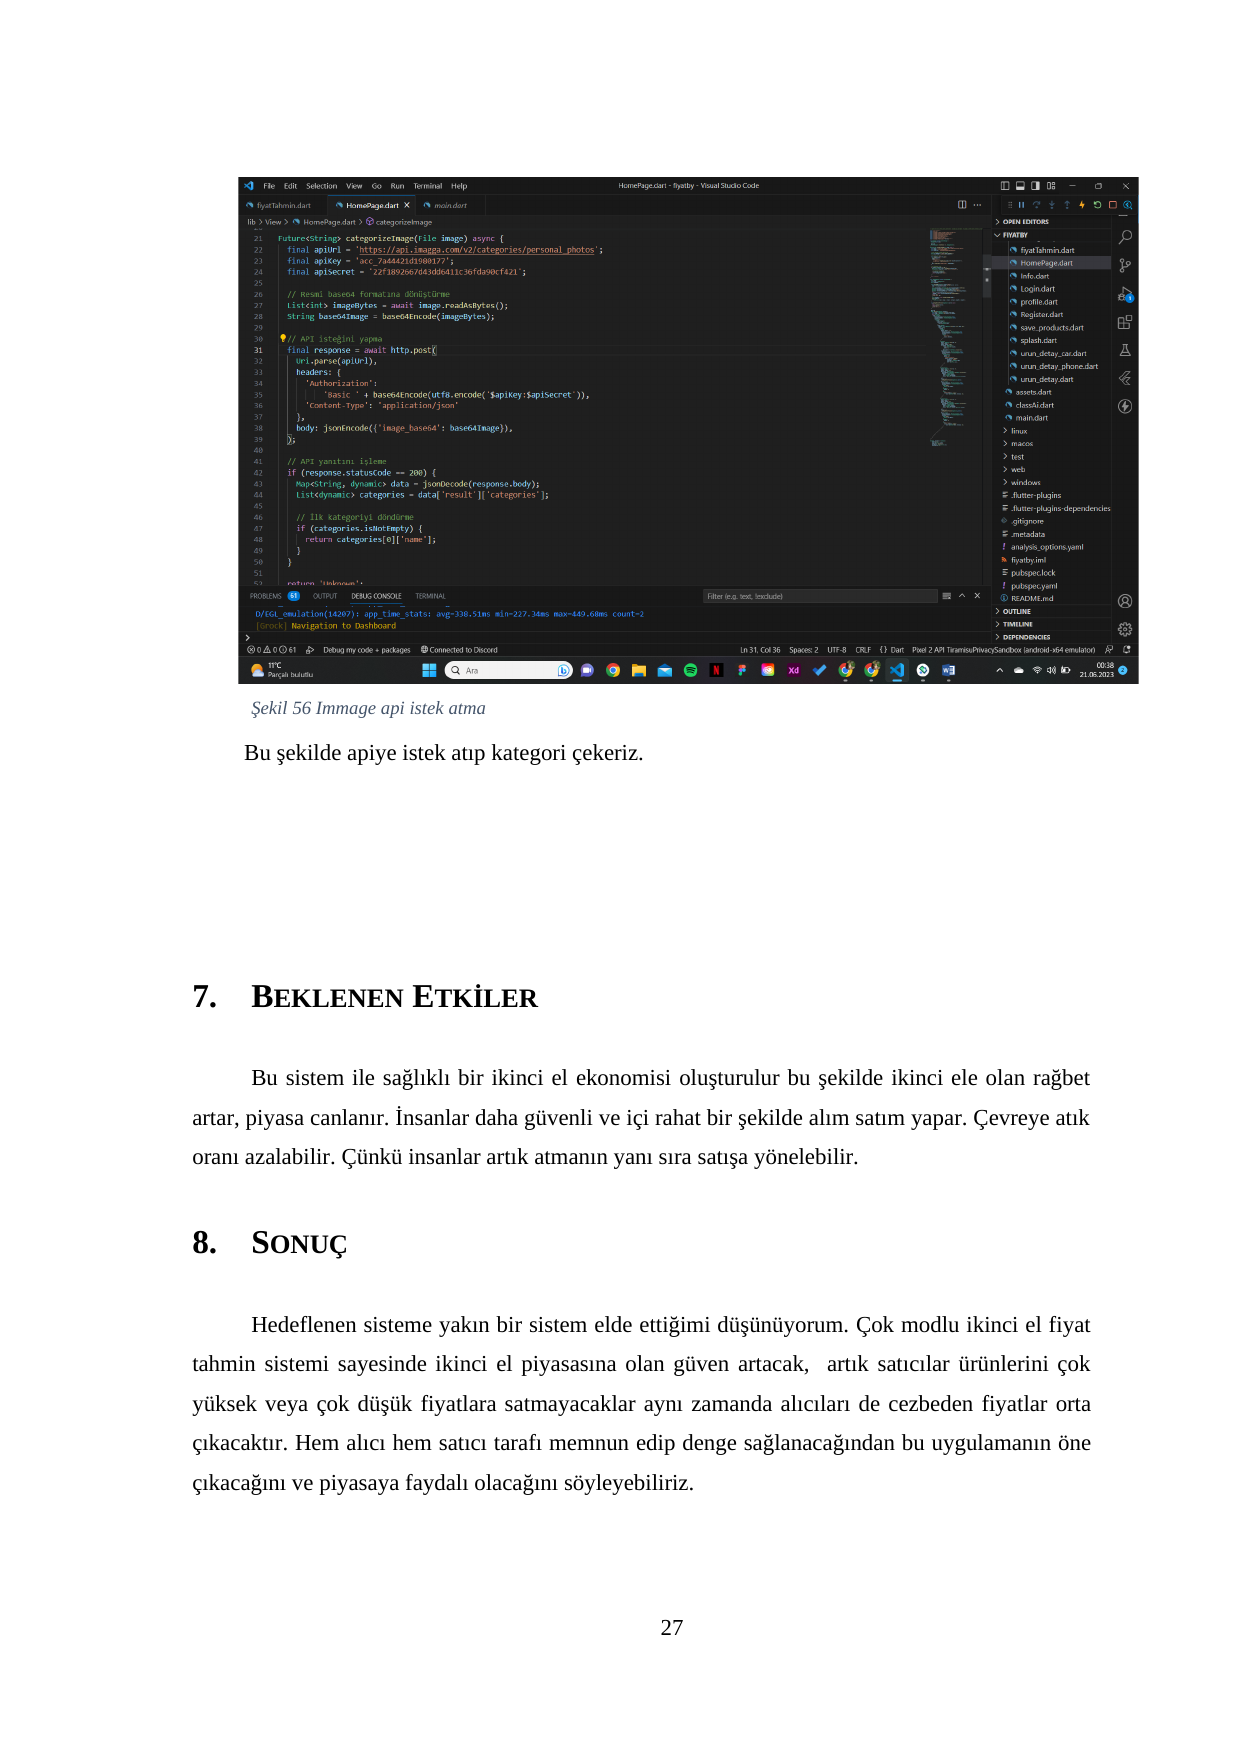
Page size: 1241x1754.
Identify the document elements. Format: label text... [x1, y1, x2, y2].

picture [238, 177, 1139, 684]
list Beklenen Etkiler [192, 976, 1092, 1014]
text Bu sistem ile sağlıklı bir ikinci el ekonomisi oluşturulur bu şekilde ikinci ele olan rağbet artar, piyasa canlanır. İnsanlar daha güvenli ve içi rahat bir şekilde alım satım yapar. Çevreye atık oranı azalabilir. Çünkü insanlar artık atmanın yanı sıra satışa yönelebilir. [192, 1064, 1092, 1170]
list Bu şekilde apiye istek atıp kategori çekeriz. [238, 739, 1092, 766]
list Sonuç [192, 1222, 1092, 1261]
text Hedeflenen sisteme yakın bir sistem elde ettiğimi düşünüyorum. Çok modlu ikinci el fiyat tahmin sistemi sayesinde ikinci el piyasasına olan güven artacak, artık satıcılar ürünlerini çok yüksek veya çok düşük fiyatlara satmayacaklar aynı zamanda alıcıları de cezbeden fiyatlar orta çıkacaktır. Hem alıcı hem satıcı tarafı memnun edip denge sağlanacağından bu uygulamanın öne çıkacağını ve piyasaya faydalı olacağını söyleyebiliriz. [192, 1311, 1092, 1495]
